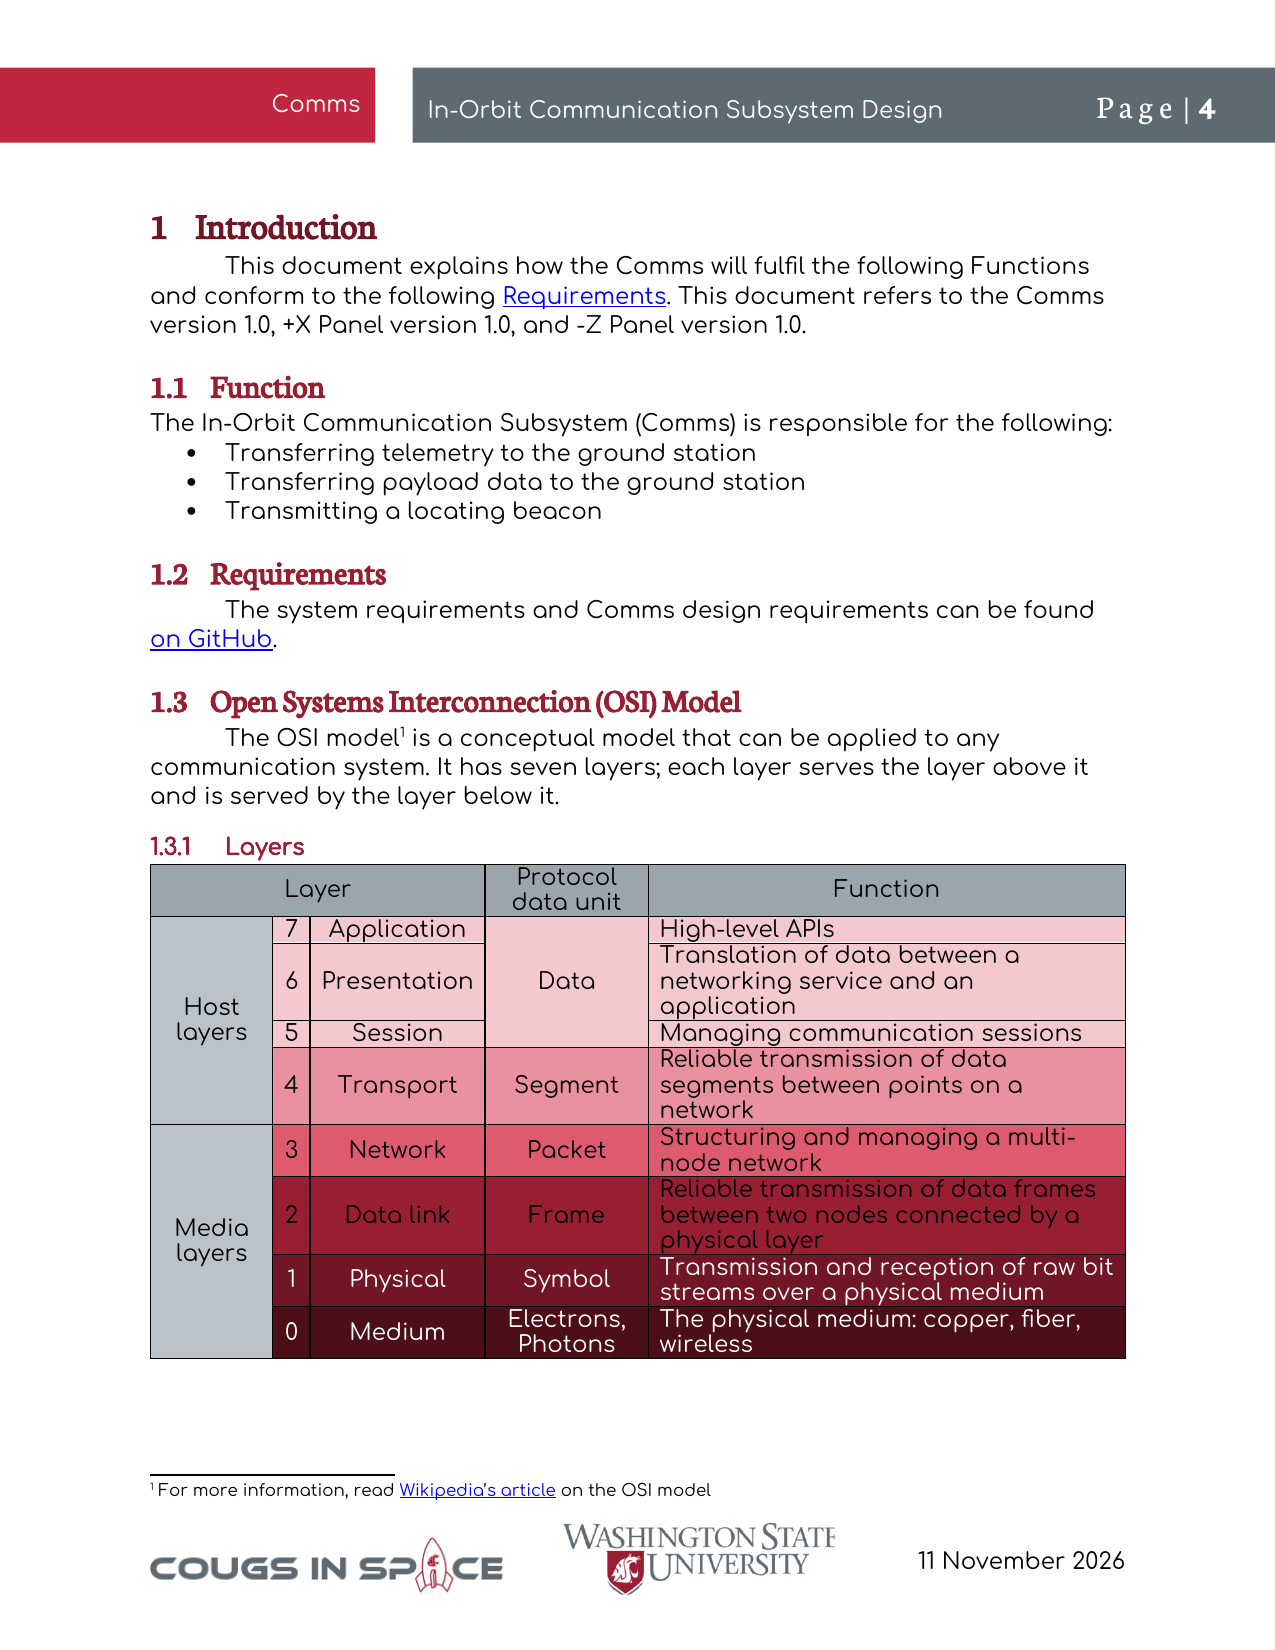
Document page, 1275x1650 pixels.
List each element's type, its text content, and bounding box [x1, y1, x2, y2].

table_cell 4 [273, 1048, 309, 1124]
picture [150, 1537, 503, 1594]
table_cell 5 [273, 1021, 309, 1047]
table_header Protocol data unit [486, 865, 648, 916]
list Transferring payload data to the ground station [187, 470, 1125, 496]
table_cell Frame [486, 1177, 648, 1254]
table_header Layer [151, 865, 484, 916]
list Transmitting a locating beacon [187, 499, 1125, 525]
table_cell Medium [311, 1307, 484, 1358]
table_cell Transport [311, 1048, 484, 1124]
table_cell 1 [273, 1255, 309, 1306]
table_cell Data link [311, 1177, 484, 1254]
table_cell High-level APIs [649, 917, 1125, 942]
subtitle Requirements [150, 549, 1125, 592]
subtitle Open Systems Interconnection (OSI) Model [150, 677, 1125, 719]
table_cell Translation of data between a networking service and an application [649, 944, 1125, 1020]
text The OSI model is a conceptual model that can be applied to any communication system. It has seven layers; each layer serves the layer above it and is served by the layer below it. [150, 726, 1125, 810]
table_cell Segment [486, 1048, 648, 1124]
table_cell Session [311, 1021, 484, 1047]
table_cell 7 [273, 917, 309, 942]
table_cell Host layers [151, 917, 272, 1124]
table_cell Reliable transmission of data segments between points on a network [649, 1048, 1125, 1124]
text The system requirements and Comms design requirements can be found on GitHub. [150, 598, 1125, 653]
table_cell Symbol [486, 1255, 648, 1306]
table_cell 6 [273, 944, 309, 1020]
table_cell Transmission and reception of raw bit streams over a physical medium [649, 1255, 1125, 1306]
table_cell Application [311, 917, 484, 942]
table_cell Presentation [311, 944, 484, 1020]
table_cell Packet [486, 1125, 648, 1176]
subtitle Layers [150, 834, 1125, 860]
table_cell Network [311, 1125, 484, 1176]
table_cell Reliable transmission of data frames between two nodes connected by a physical layer [649, 1177, 1125, 1254]
table_cell 0 [273, 1307, 309, 1358]
table_cell Media layers [151, 1125, 272, 1358]
table_header Function [649, 865, 1125, 916]
table_cell The physical medium: copper, fiber, wireless [649, 1307, 1125, 1358]
subtitle Function [150, 363, 1125, 405]
table_cell Physical [311, 1255, 484, 1306]
text This document explains how the Comms will fulfil the following Functions and conform to the following Requirements. This document refers to the Comms version 1.0, +X Panel version 1.0, and -Z Panel version 1.0. [150, 254, 1125, 339]
table_cell 2 [273, 1177, 309, 1254]
subtitle Introduction [150, 200, 1125, 247]
picture [562, 1522, 835, 1594]
table_cell 3 [273, 1125, 309, 1176]
text The In-Orbit Communication Subsystem (Comms) is responsible for the following: [150, 412, 1125, 437]
table_cell Managing communication sessions [649, 1021, 1125, 1047]
table_cell Data [486, 917, 648, 1047]
table_cell Structuring and managing a multi-node network [649, 1125, 1125, 1176]
table_cell Electrons, Photons [486, 1307, 648, 1358]
list Transferring telemetry to the ground station [187, 441, 1125, 466]
